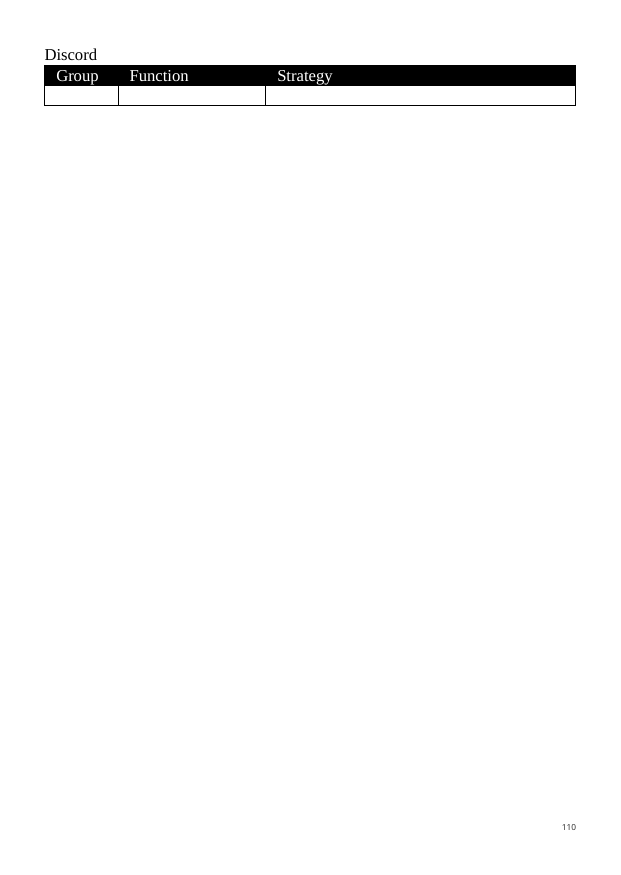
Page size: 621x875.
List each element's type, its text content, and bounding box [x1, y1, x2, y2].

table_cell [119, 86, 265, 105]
text Discord [44, 44, 576, 63]
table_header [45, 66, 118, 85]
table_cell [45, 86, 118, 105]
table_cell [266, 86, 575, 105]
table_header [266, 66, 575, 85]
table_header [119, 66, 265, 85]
